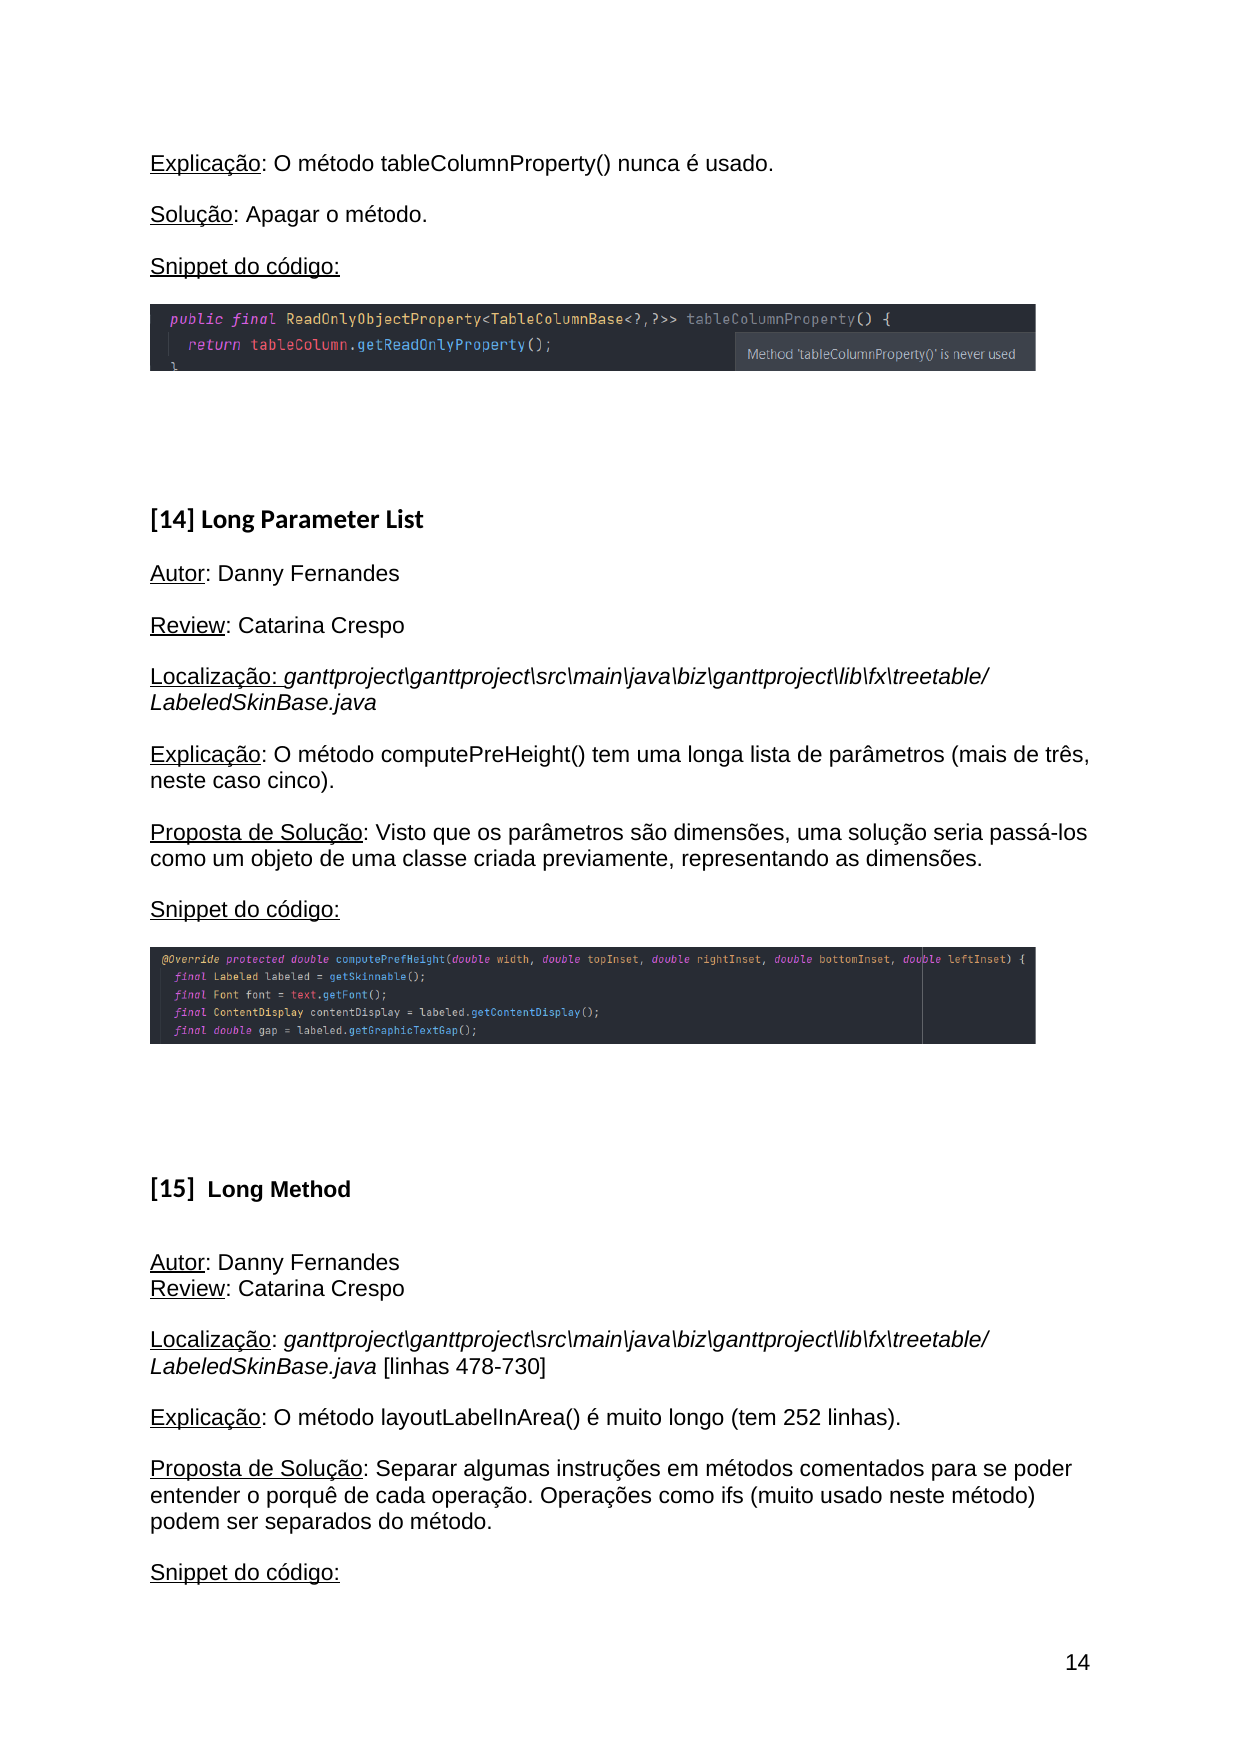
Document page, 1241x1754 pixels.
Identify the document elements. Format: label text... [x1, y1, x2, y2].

subtitle [15] Long Method [150, 1171, 1090, 1246]
text Autor: Danny Fernandes [150, 560, 1090, 587]
text Snippet do código: [150, 1559, 1090, 1586]
text Review: Catarina Crespo [150, 1275, 1090, 1301]
text Localização: ganttproject\ganttproject\src\main\java\biz\ganttproject\lib\fx\treetable/LabeledSkinBase.java [150, 663, 1090, 716]
text Review: Catarina Crespo [150, 612, 1090, 638]
picture [150, 947, 1036, 1044]
text Snippet do código: [150, 253, 1090, 279]
text Autor: Danny Fernandes [150, 1248, 1090, 1275]
text Proposta de Solução: Separar algumas instruções em métodos comentados para se poder entender o porquê de cada operação. Operações como ifs (muito usado neste método) podem ser separados do método. [150, 1455, 1090, 1534]
picture [150, 304, 1036, 371]
text Solução: Apagar o método. [150, 201, 1090, 228]
text Localização: ganttproject\ganttproject\src\main\java\biz\ganttproject\lib\fx\treetable/LabeledSkinBase.java [linhas 478-730] [150, 1326, 1090, 1379]
text Proposta de Solução: Visto que os parâmetros são dimensões, uma solução seria passá-los como um objeto de uma classe criada previamente, representando as dimensões. [150, 818, 1090, 871]
text Snippet do código: [150, 896, 1090, 922]
text Explicação: O método tableColumnProperty() nunca é usado. [150, 150, 1090, 176]
text Explicação: O método computePreHeight() tem uma longa lista de parâmetros (mais de três, neste caso cinco). [150, 741, 1090, 793]
subtitle [14] Long Parameter List [150, 502, 1090, 535]
text Explicação: O método layoutLabelInArea() é muito longo (tem 252 linhas). [150, 1404, 1090, 1430]
